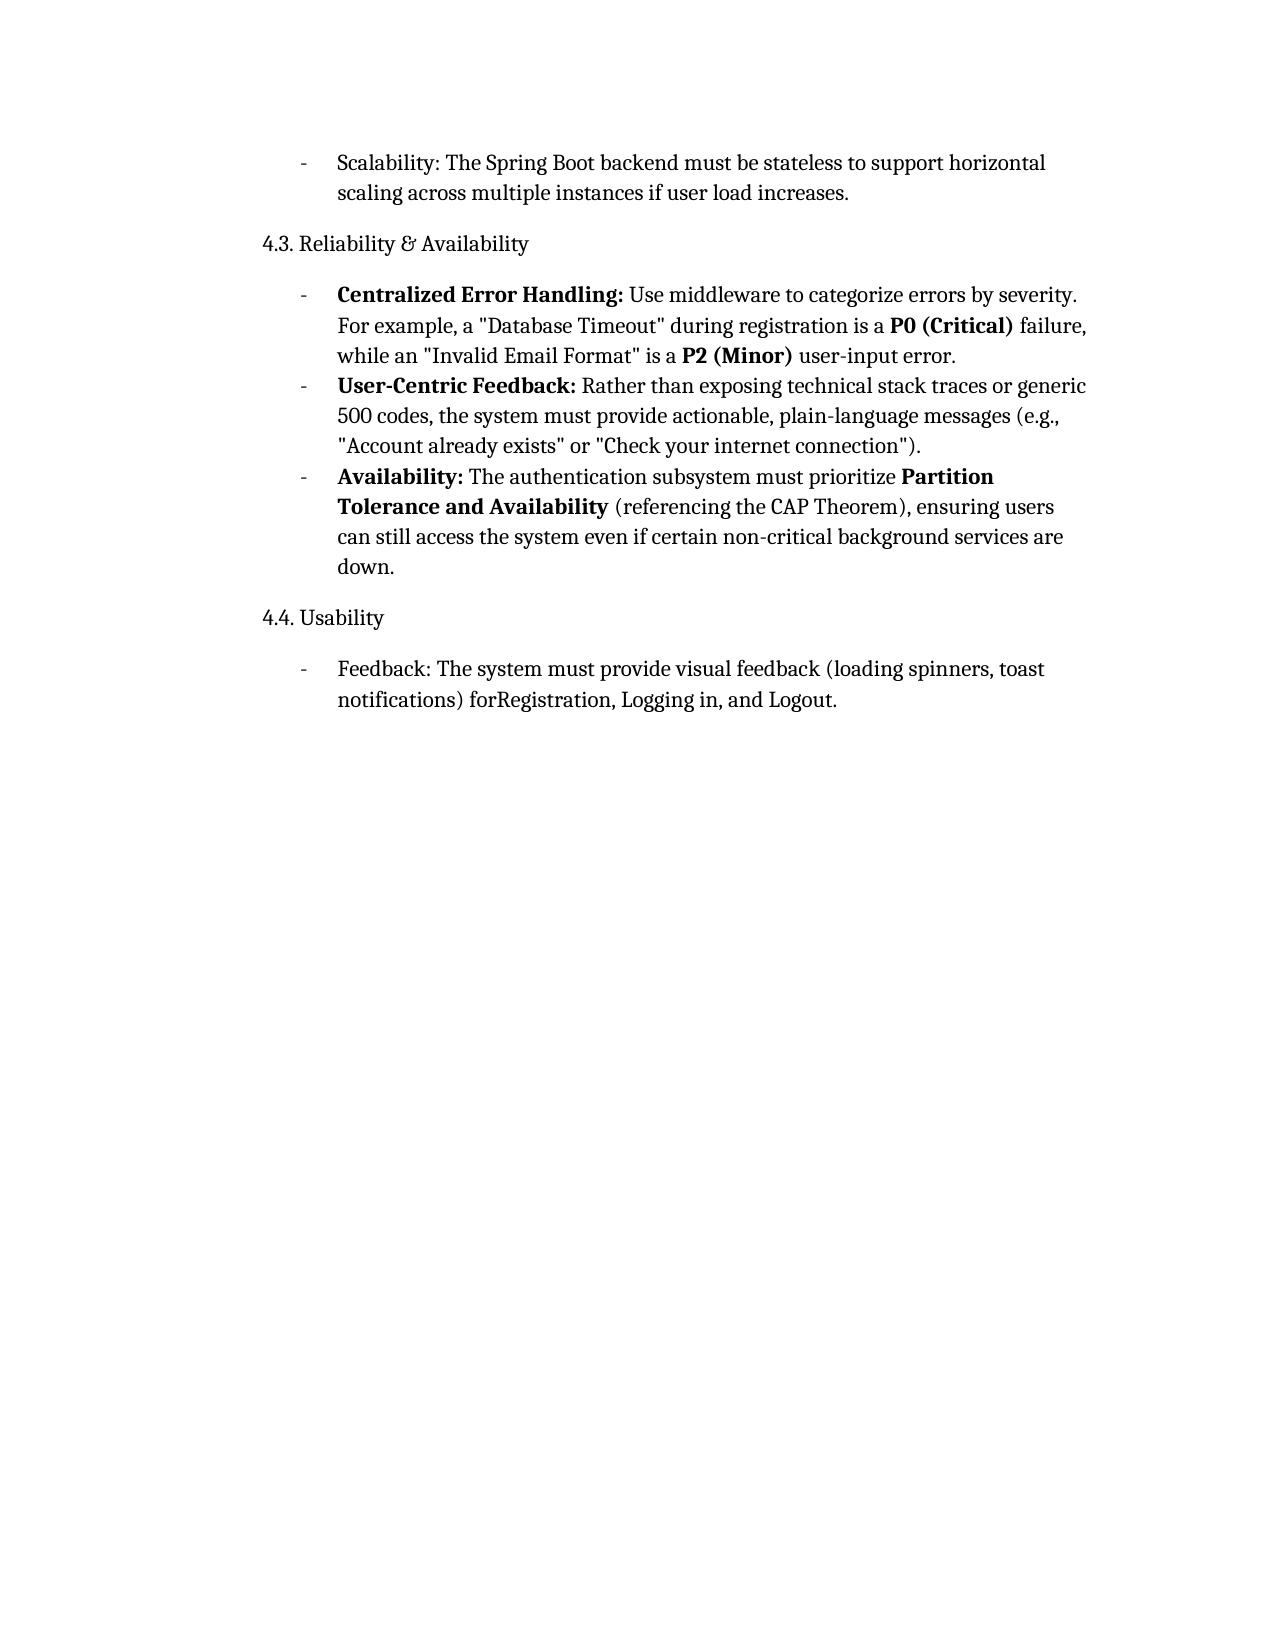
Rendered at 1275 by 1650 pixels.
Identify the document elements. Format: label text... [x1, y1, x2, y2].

list Scalability: The Spring Boot backend must be stateless to support horizontal scaling across multiple instances if user load increases. [300, 150, 1087, 207]
list User-Centric Feedback: Rather than exposing technical stack traces or generic 500 codes, the system must provide actionable, plain-language messages (e.g., "Account already exists" or "Check your internet connection"). [300, 373, 1087, 460]
text 4.4. Usability [187, 605, 1087, 632]
text 4.3. Reliability & Availability [187, 231, 1087, 258]
list Centralized Error Handling: Use middleware to categorize errors by severity. For example, a "Database Timeout" during registration is a P0 (Critical) failure, while an "Invalid Email Format" is a P2 (Minor) user-input error. [300, 282, 1087, 369]
list Feedback: The system must provide visual feedback (loading spinners, toast notifications) forRegistration, Logging in, and Logout. [300, 656, 1087, 713]
list Availability: The authentication subsystem must prioritize Partition Tolerance and Availability (referencing the CAP Theorem), ensuring users can still access the system even if certain non-critical background services are down. [300, 463, 1087, 581]
